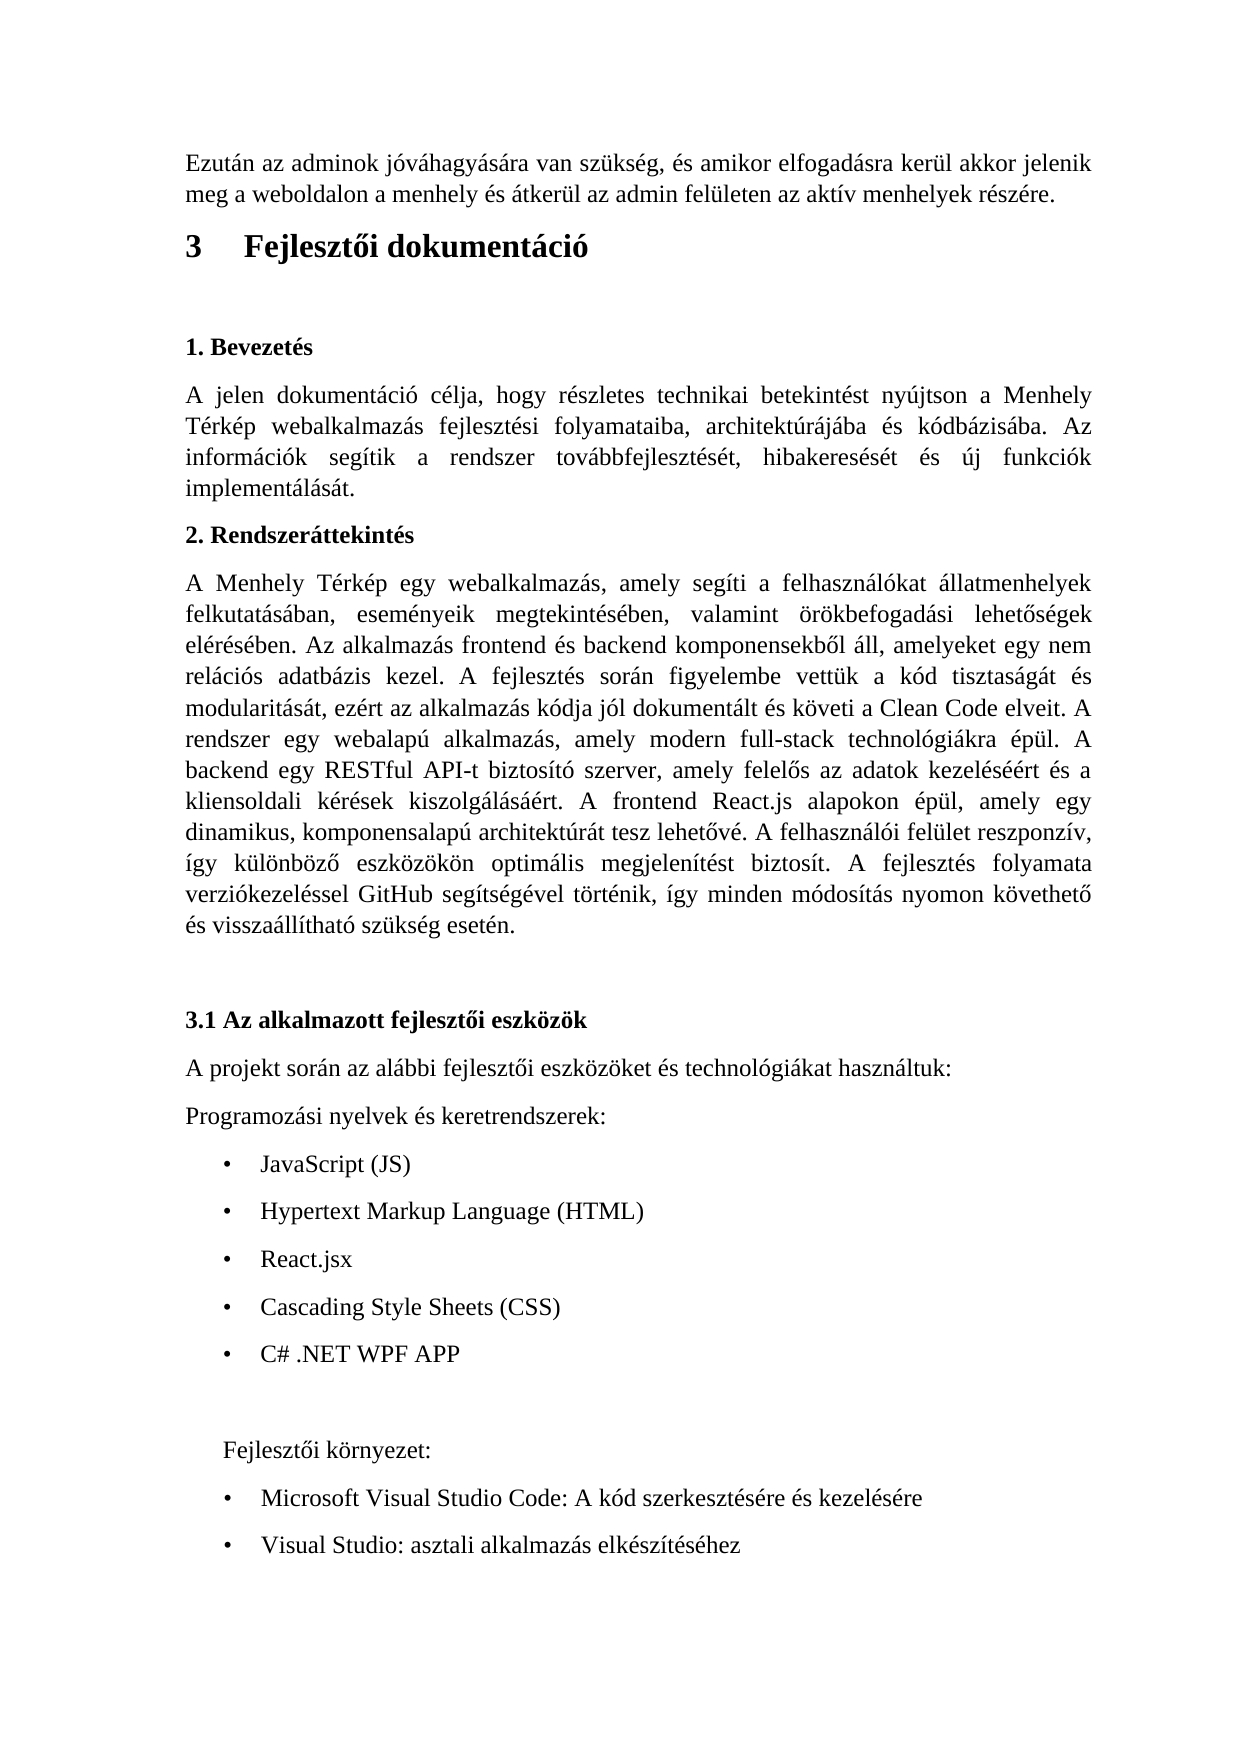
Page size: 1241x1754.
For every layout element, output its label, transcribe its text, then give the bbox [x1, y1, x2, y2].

text A projekt során az alábbi fejlesztői eszközöket és technológiákat használtuk: [185, 1053, 1093, 1082]
list React.jsx [223, 1244, 1093, 1273]
text 1. Bevezetés [185, 332, 1093, 361]
list JavaScript (JS) [223, 1149, 1093, 1177]
text 3 Fejlesztői dokumentáció [185, 226, 1093, 265]
text 3.1 Az alkalmazott fejlesztői eszközök [185, 1006, 1093, 1034]
list C# .NET WPF APP [223, 1339, 1093, 1368]
list Microsoft Visual Studio Code: A kód szerkesztésére és kezelésére [223, 1483, 1093, 1511]
text Programozási nyelvek és keretrendszerek: [185, 1101, 1093, 1130]
list Cascading Style Sheets (CSS) [223, 1292, 1093, 1321]
text A jelen dokumentáció célja, hogy részletes technikai betekintést nyújtson a Menhely Térkép webalkalmazás fejlesztési folyamataiba, architektúrájába és kódbázisába. Az információk segítik a rendszer továbbfejlesztését, hibakeresését és új funkciók implementálását. [185, 380, 1093, 502]
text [185, 148, 1093, 207]
list Visual Studio: asztali alkalmazás elkészítéséhez [223, 1530, 1093, 1559]
text 2. Rendszeráttekintés [185, 521, 1093, 549]
text A Menhely Térkép egy webalkalmazás, amely segíti a felhasználókat állatmenhelyek felkutatásában, eseményeik megtekintésében, valamint örökbefogadási lehetőségek elérésében. Az alkalmazás frontend és backend komponensekből áll, amelyeket egy nem relációs adatbázis kezel. A fejlesztés során figyelembe vettük a kód tisztaságát és modularitását, ezért az alkalmazás kódja jól dokumentált és követi a Clean Code elveit. A rendszer egy webalapú alkalmazás, amely modern full-stack technológiákra épül. A backend egy RESTful API-t biztosító szerver, amely felelős az adatok kezeléséért és a kliensoldali kérések kiszolgálásáért. A frontend React.js alapokon épül, amely egy dinamikus, komponensalapú architektúrát tesz lehetővé. A felhasználói felület reszponzív, így különböző eszközökön optimális megjelenítést biztosít. A fejlesztés folyamata verziókezeléssel GitHub segítségével történik, így minden módosítás nyomon követhető és visszaállítható szükség esetén. [185, 568, 1093, 939]
text Fejlesztői környezet: [185, 1435, 1093, 1464]
list Hypertext Markup Language (HTML) [223, 1196, 1093, 1225]
